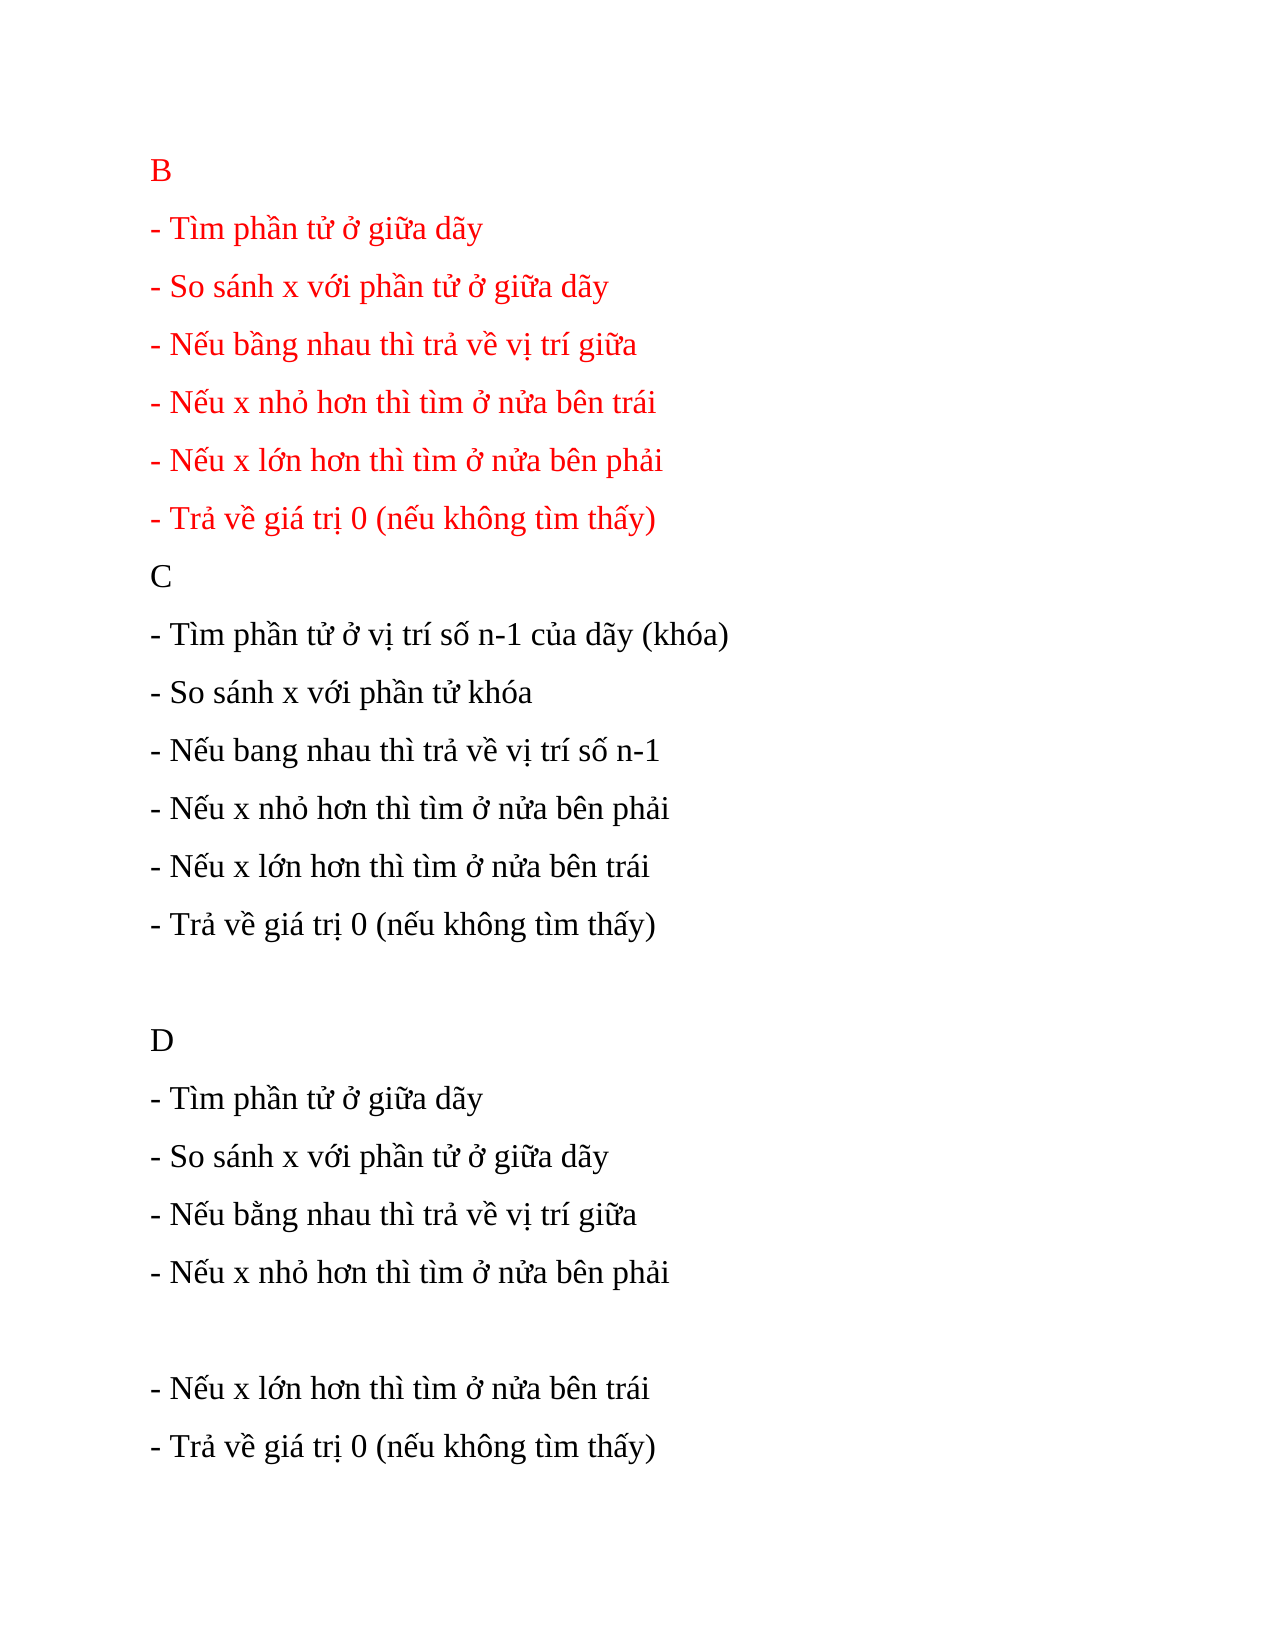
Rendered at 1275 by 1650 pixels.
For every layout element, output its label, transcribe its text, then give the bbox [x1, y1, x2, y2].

text B [150, 150, 1125, 188]
text C [150, 556, 1125, 594]
text - Nếu x nhỏ hơn thì tìm ở nửa bên phải [150, 1252, 1125, 1291]
text - Tìm phần tử ở giữa dãy [150, 208, 1125, 246]
text - Nếu bằng nhau thì trả về vị trí giữa [150, 1194, 1125, 1233]
text - So sánh x với phần tử ở giữa dãy [150, 1136, 1125, 1175]
text - So sánh x với phần tử khóa [150, 672, 1125, 711]
text - Nếu x lớn hơn thì tìm ở nửa bên phải [150, 440, 1125, 478]
text - Tìm phần tử ở giữa dãy [150, 1078, 1125, 1117]
text - Nếu x nhỏ hơn thì tìm ở nửa bên phải [150, 788, 1125, 827]
text - So sánh x với phần tử ở giữa dãy [150, 266, 1125, 304]
text - Nếu bầng nhau thì trả về vị trí giữa [150, 324, 1125, 362]
text - Nếu x nhỏ hơn thì tìm ở nửa bên trái [150, 382, 1125, 420]
text - Trả về giá trị 0 (nếu không tìm thấy) [150, 498, 1125, 536]
text - Trả về giá trị 0 (nếu không tìm thấy) [150, 1426, 1125, 1465]
text D [150, 1020, 1125, 1059]
text - Nếu bang nhau thì trả về vị trí số n-1 [150, 730, 1125, 768]
text - Nếu x lớn hơn thì tìm ở nửa bên trái [150, 846, 1125, 884]
text - Trả về giá trị 0 (nếu không tìm thấy) [150, 904, 1125, 943]
text - Nếu x lớn hơn thì tìm ở nửa bên trái [150, 1368, 1125, 1407]
text - Tìm phần tử ở vị trí số n-1 của dãy (khóa) [150, 614, 1125, 652]
